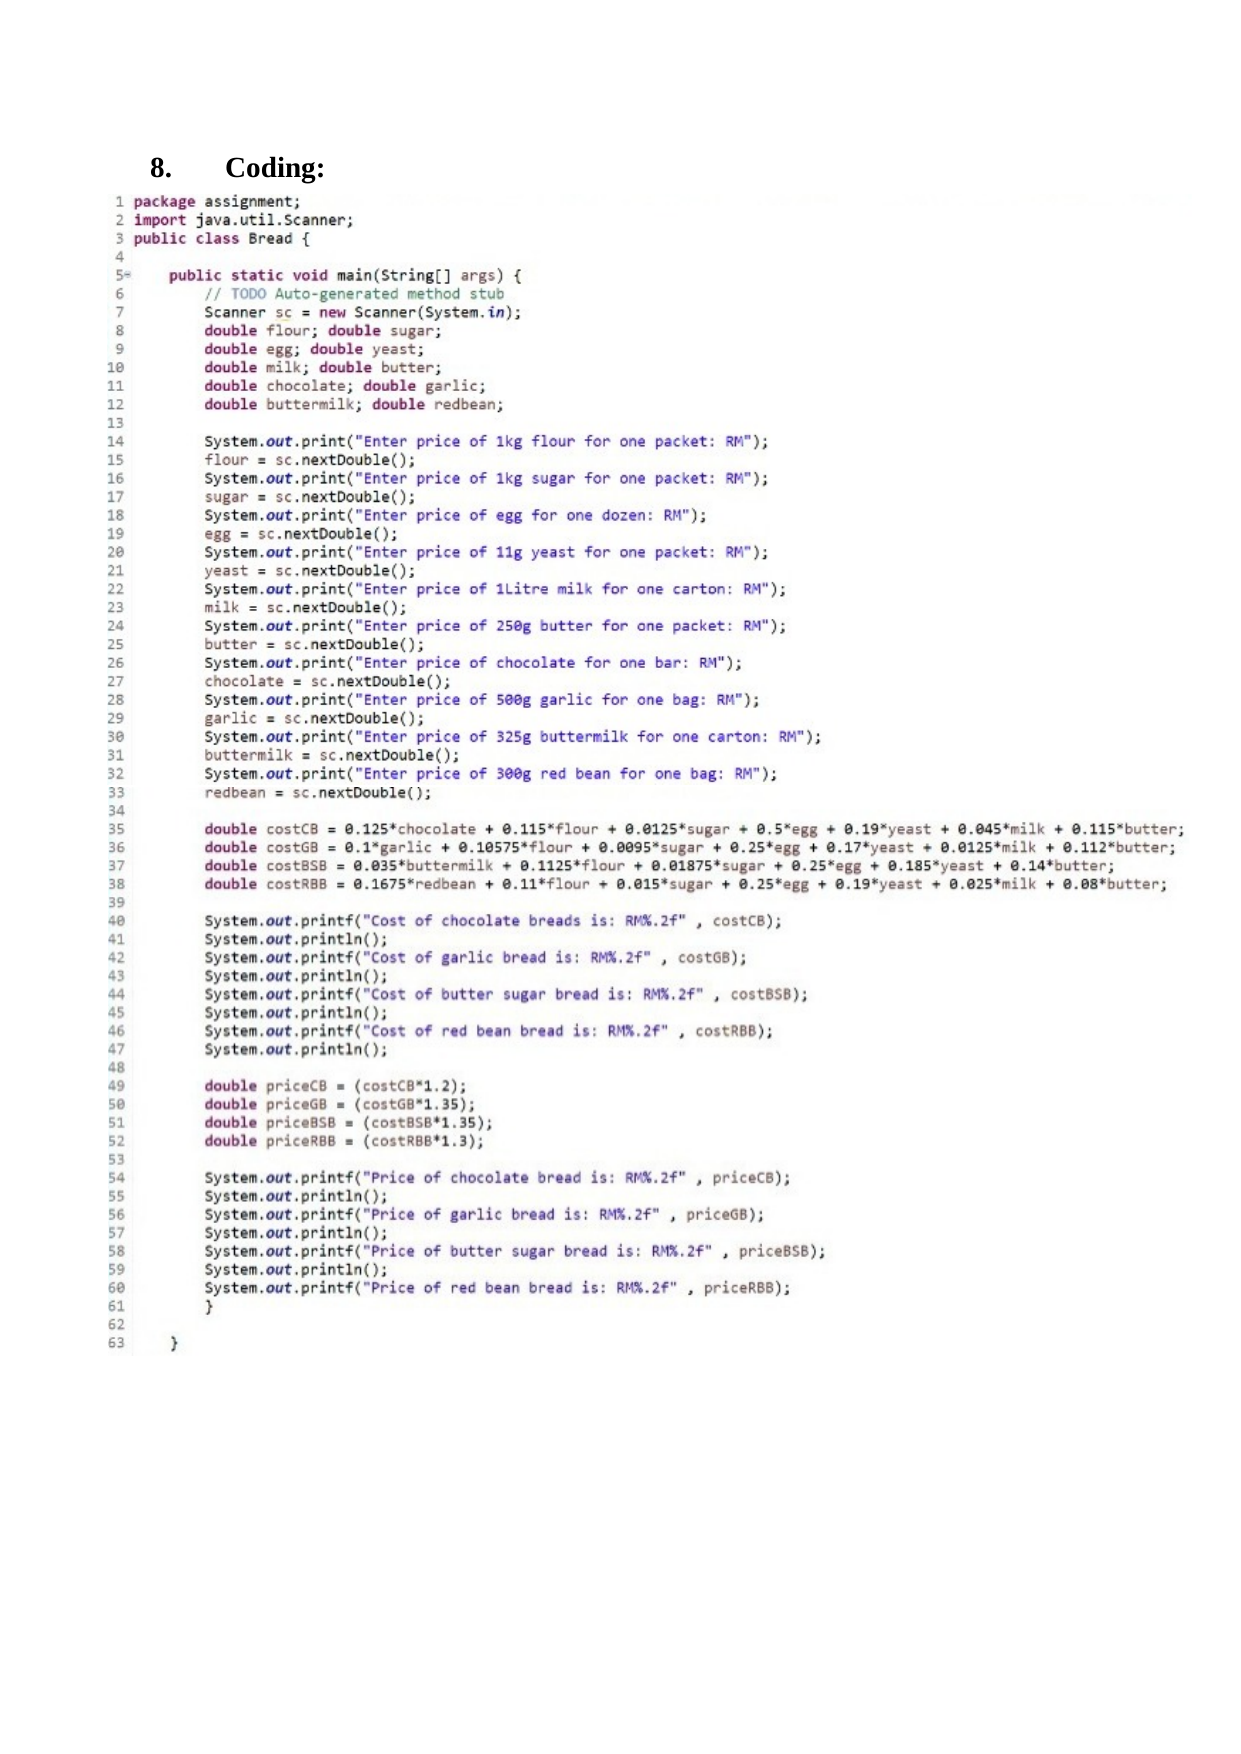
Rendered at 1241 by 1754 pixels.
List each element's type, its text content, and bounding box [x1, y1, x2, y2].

text 8. Coding: [150, 150, 1090, 183]
picture [107, 194, 1192, 785]
picture [108, 787, 1190, 1356]
